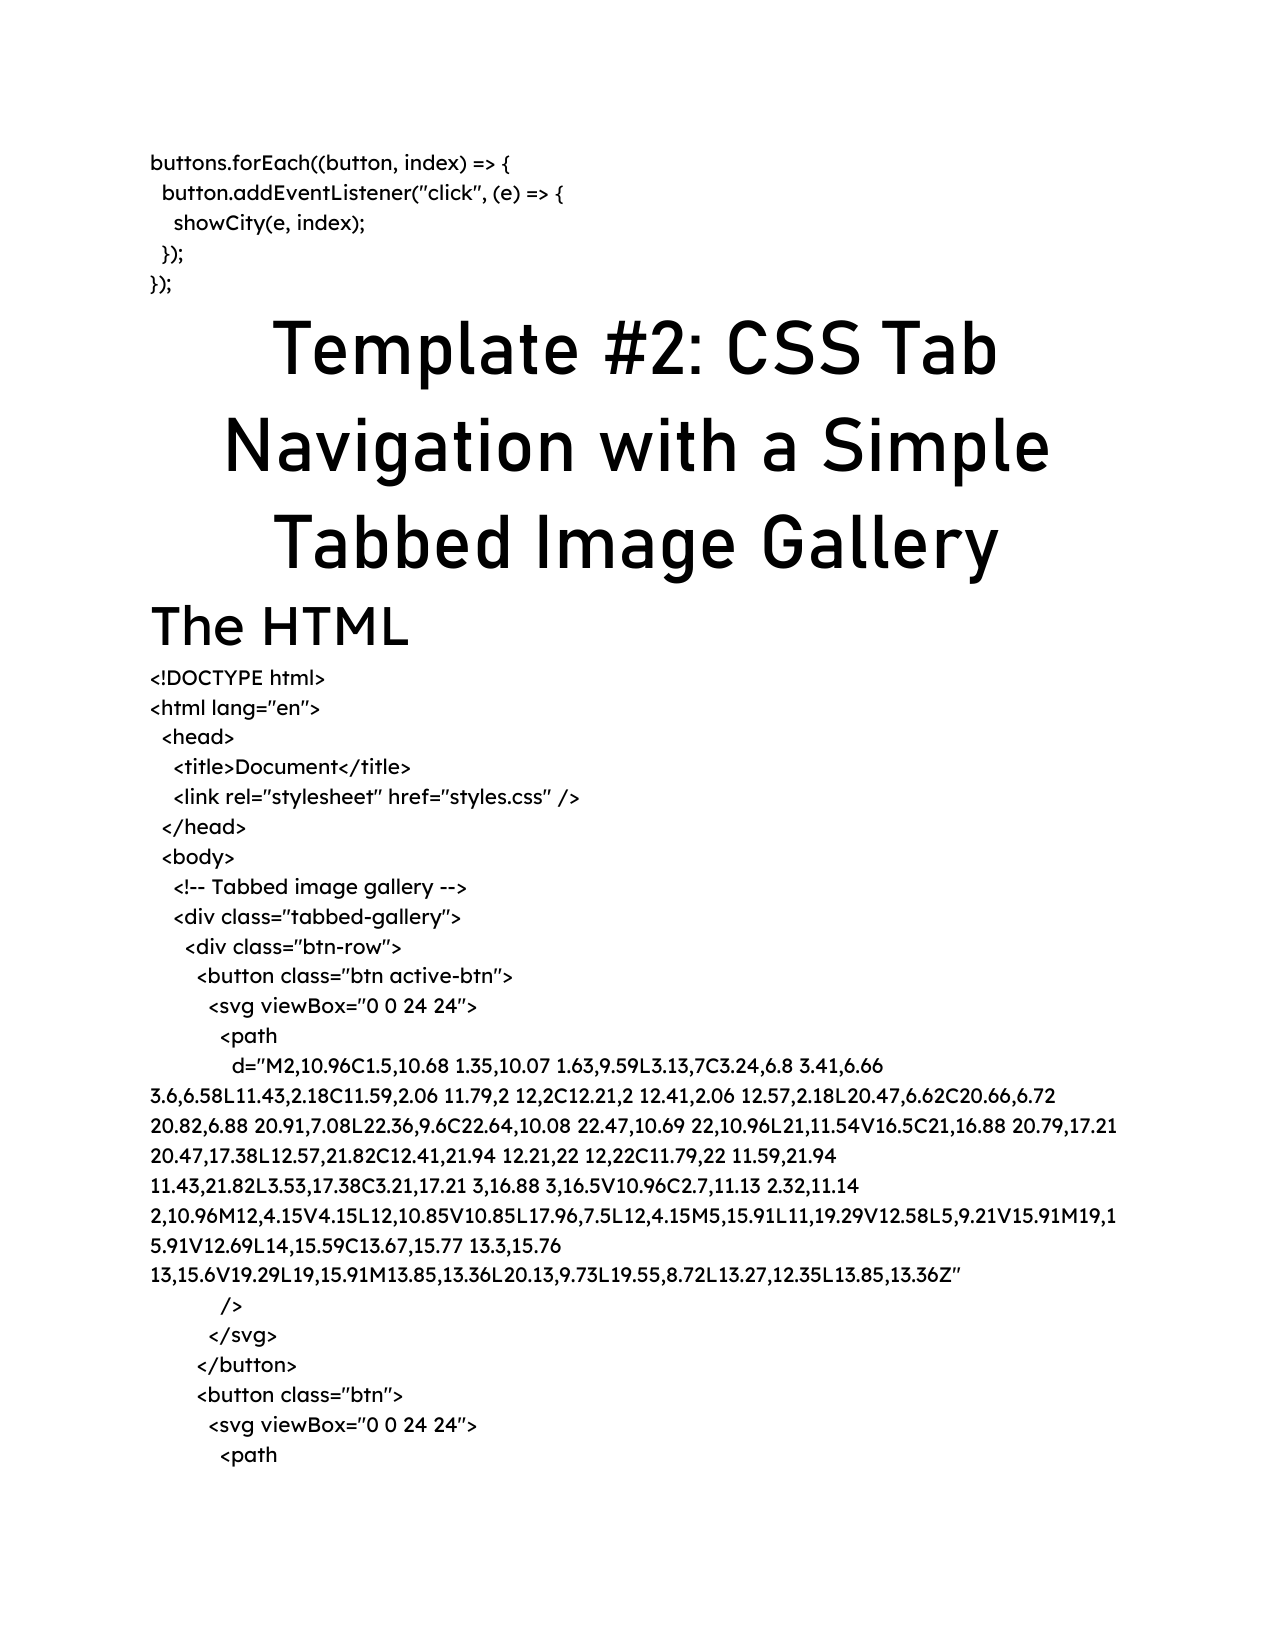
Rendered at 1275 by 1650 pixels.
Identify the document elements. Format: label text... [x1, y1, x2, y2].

text </button> [150, 1352, 1125, 1378]
text <div class="btn-row"> [150, 933, 1125, 959]
text }); [150, 240, 1125, 266]
subtitle The HTML [150, 591, 1125, 659]
text showCity(e, index); [150, 210, 1125, 236]
text d="M2,10.96C1.5,10.68 1.35,10.07 1.63,9.59L3.13,7C3.24,6.8 3.41,6.66 3.6,6.58L11.43,2.18C11.59,2.06 11.79,2 12,2C12.21,2 12.41,2.06 12.57,2.18L20.47,6.62C20.66,6.72 20.82,6.88 20.91,7.08L22.36,9.6C22.64,10.08 22.47,10.69 22,10.96L21,11.54V16.5C21,16.88 20.79,17.21 20.47,17.38L12.57,21.82C12.41,21.94 12.21,22 12,22C11.79,22 11.59,21.94 11.43,21.82L3.53,17.38C3.21,17.21 3,16.88 3,16.5V10.96C2.7,11.13 2.32,11.14 2,10.96M12,4.15V4.15L12,10.85V10.85L17.96,7.5L12,4.15M5,15.91L11,19.29V12.58L5,9.21V15.91M19,15.91V12.69L14,15.59C13.67,15.77 13.3,15.76 13,15.6V19.29L19,15.91M13.85,13.36L20.13,9.73L19.55,8.72L13.27,12.35L13.85,13.36Z" [150, 1053, 1125, 1288]
text <html lang="en"> [150, 694, 1125, 720]
text <button class="btn active-btn"> [150, 963, 1125, 989]
text <body> [150, 843, 1125, 869]
text <!DOCTYPE html> [150, 664, 1125, 690]
text <path [150, 1441, 1125, 1467]
text </svg> [150, 1322, 1125, 1348]
text <button class="btn"> [150, 1382, 1125, 1408]
text <link rel="stylesheet" href="styles.css" /> [150, 784, 1125, 810]
subtitle Template #2: CSS Tab Navigation with a Simple Tabbed Image Gallery [150, 299, 1125, 584]
text buttons.forEach((button, index) => { [150, 150, 1125, 176]
text /> [150, 1292, 1125, 1318]
text <!-- Tabbed image gallery --> [150, 873, 1125, 899]
text </head> [150, 814, 1125, 840]
text <div class="tabbed-gallery"> [150, 903, 1125, 929]
text <svg viewBox="0 0 24 24"> [150, 993, 1125, 1019]
text <head> [150, 724, 1125, 750]
text <path [150, 1023, 1125, 1049]
text <svg viewBox="0 0 24 24"> [150, 1412, 1125, 1438]
text <title>Document</title> [150, 754, 1125, 780]
text button.addEventListener("click", (e) => { [150, 180, 1125, 206]
text }); [150, 269, 1125, 296]
